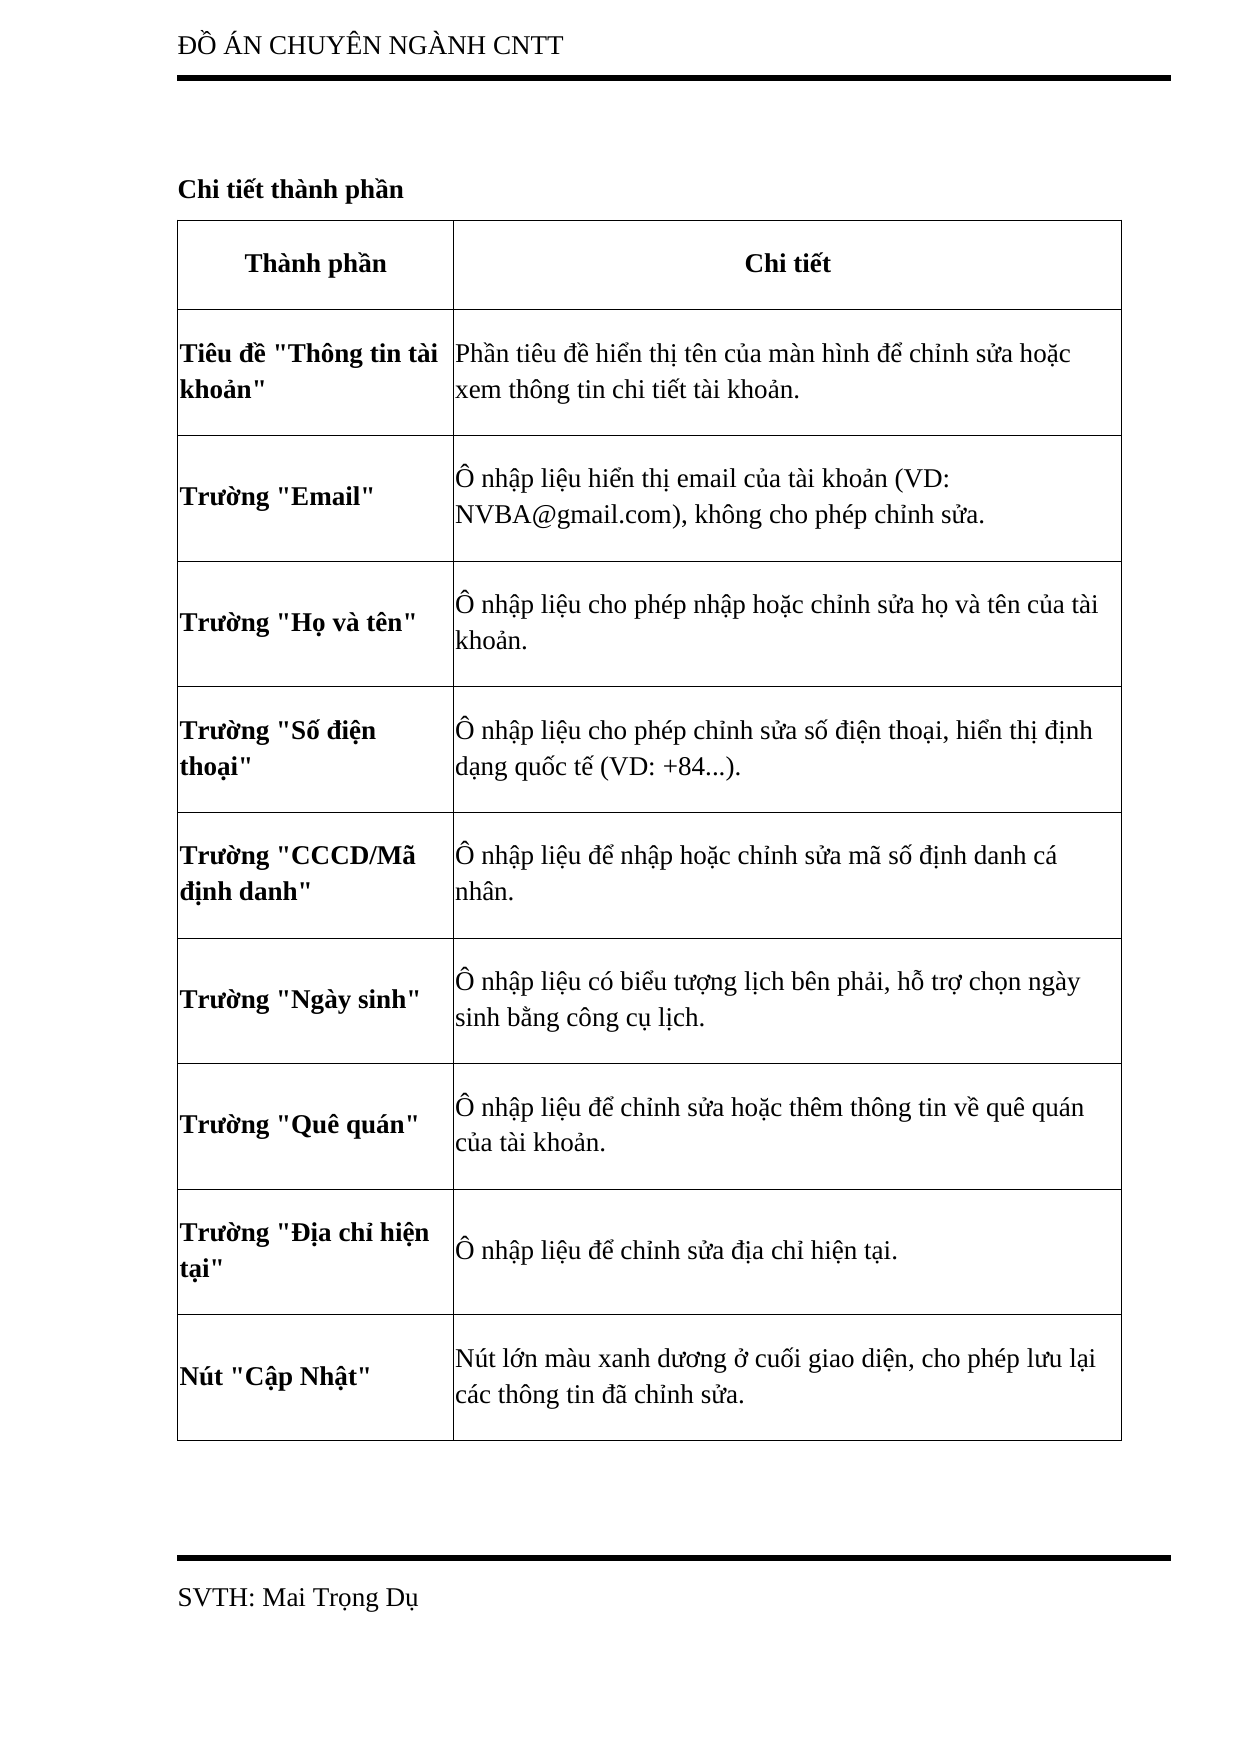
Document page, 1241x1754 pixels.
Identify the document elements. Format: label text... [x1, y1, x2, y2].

table_cell Trường "Địa chỉ hiện tại" [178, 1190, 453, 1314]
table_cell Ô nhập liệu để chỉnh sửa hoặc thêm thông tin về quê quán của tài khoản. [454, 1064, 1121, 1189]
table_cell Trường "CCCD/Mã định danh" [178, 813, 453, 937]
table_header Chi tiết [454, 221, 1121, 309]
text Chi tiết thành phần [177, 173, 1122, 204]
table_cell Trường "Ngày sinh" [178, 939, 453, 1063]
table_cell Trường "Email" [178, 436, 453, 561]
table_cell Tiêu đề "Thông tin tài khoản" [178, 310, 453, 435]
table_cell Ô nhập liệu để chỉnh sửa địa chỉ hiện tại. [454, 1190, 1121, 1314]
table_header Thành phần [178, 221, 453, 309]
table_cell Nút lớn màu xanh dương ở cuối giao diện, cho phép lưu lại các thông tin đã chỉnh sửa. [454, 1315, 1121, 1440]
table_cell Ô nhập liệu hiển thị email của tài khoản (VD: NVBA@gmail.com), không cho phép chỉnh sửa. [454, 436, 1121, 561]
table_cell Trường "Họ và tên" [178, 562, 453, 686]
table_cell Phần tiêu đề hiển thị tên của màn hình để chỉnh sửa hoặc xem thông tin chi tiết tài khoản. [454, 310, 1121, 435]
table_cell Nút "Cập Nhật" [178, 1315, 453, 1440]
table_cell Trường "Số điện thoại" [178, 687, 453, 812]
table_cell Ô nhập liệu để nhập hoặc chỉnh sửa mã số định danh cá nhân. [454, 813, 1121, 937]
table_cell Ô nhập liệu cho phép nhập hoặc chỉnh sửa họ và tên của tài khoản. [454, 562, 1121, 686]
table_cell Ô nhập liệu có biểu tượng lịch bên phải, hỗ trợ chọn ngày sinh bằng công cụ lịch. [454, 939, 1121, 1063]
table_cell Ô nhập liệu cho phép chỉnh sửa số điện thoại, hiển thị định dạng quốc tế (VD: +84...). [454, 687, 1121, 812]
table_cell Trường "Quê quán" [178, 1064, 453, 1189]
